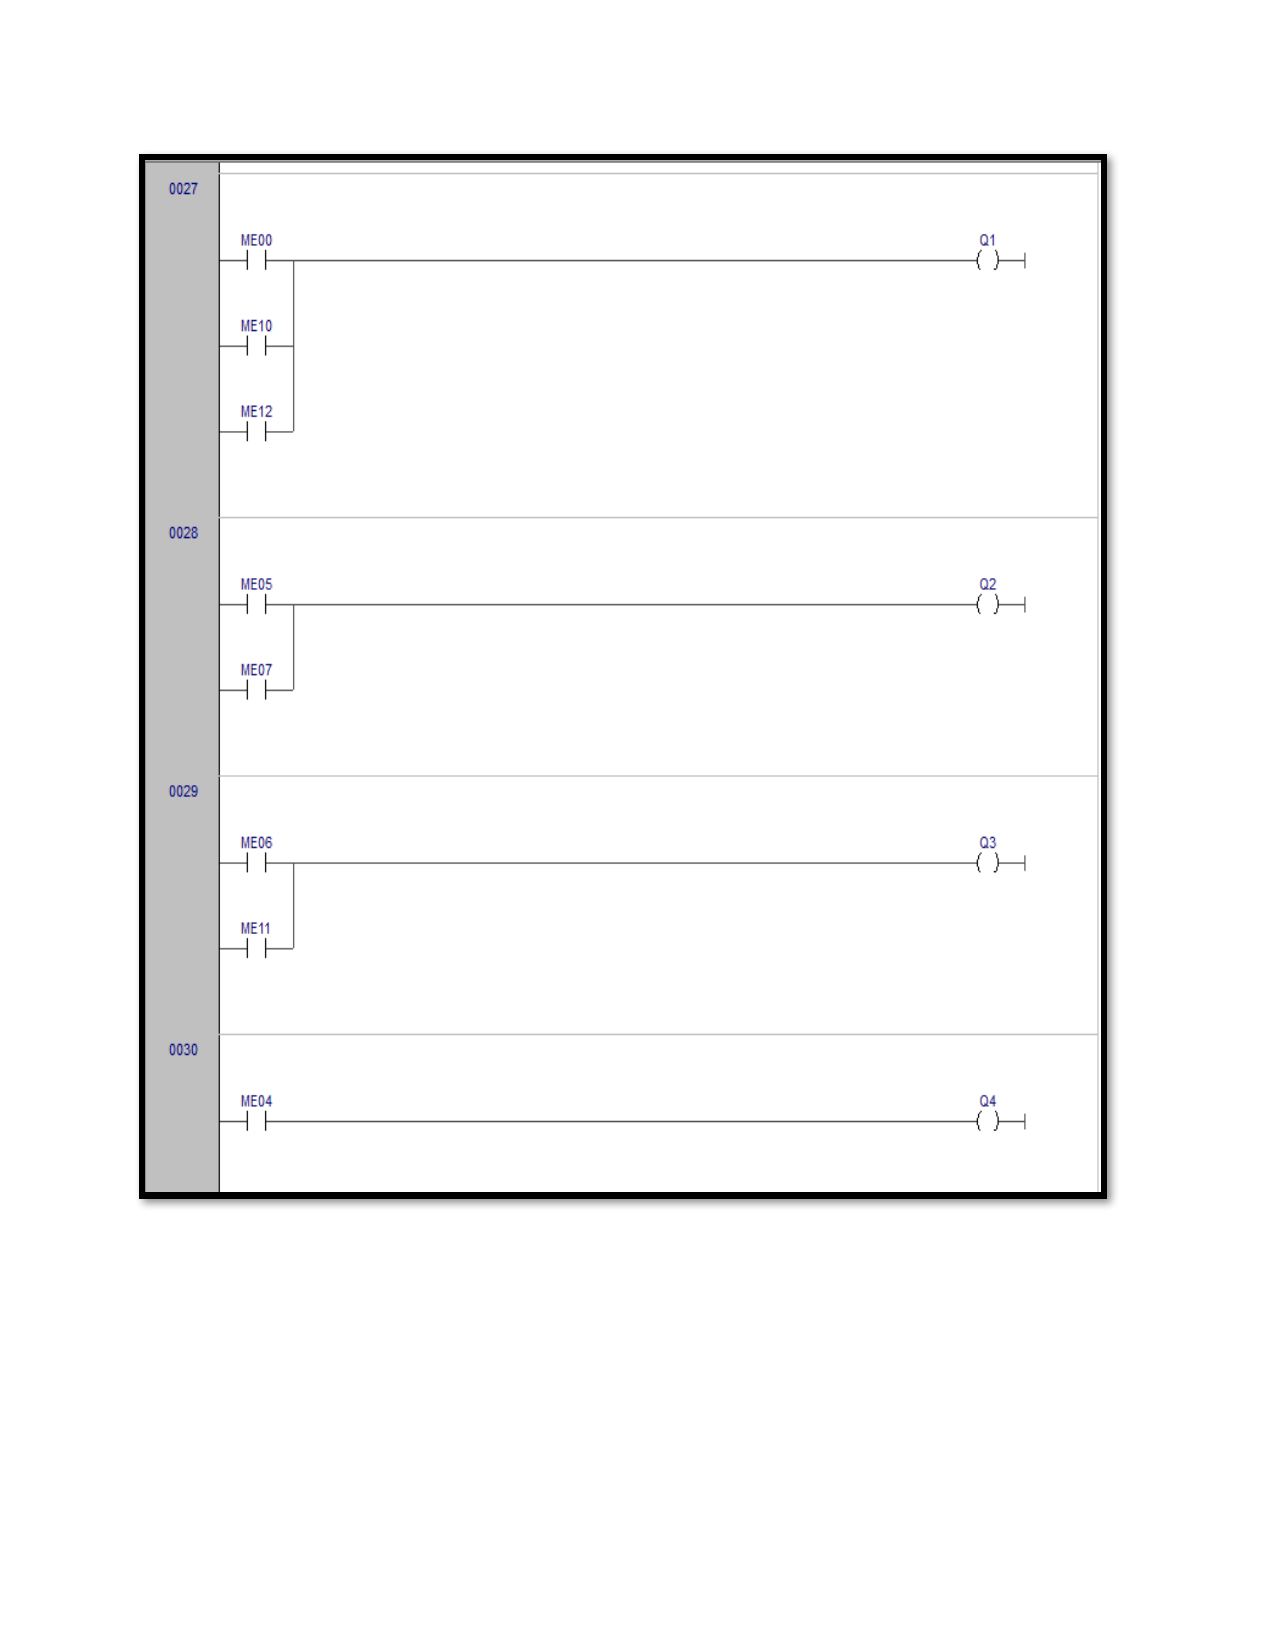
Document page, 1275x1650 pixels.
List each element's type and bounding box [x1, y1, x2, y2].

picture [145, 160, 1101, 1192]
